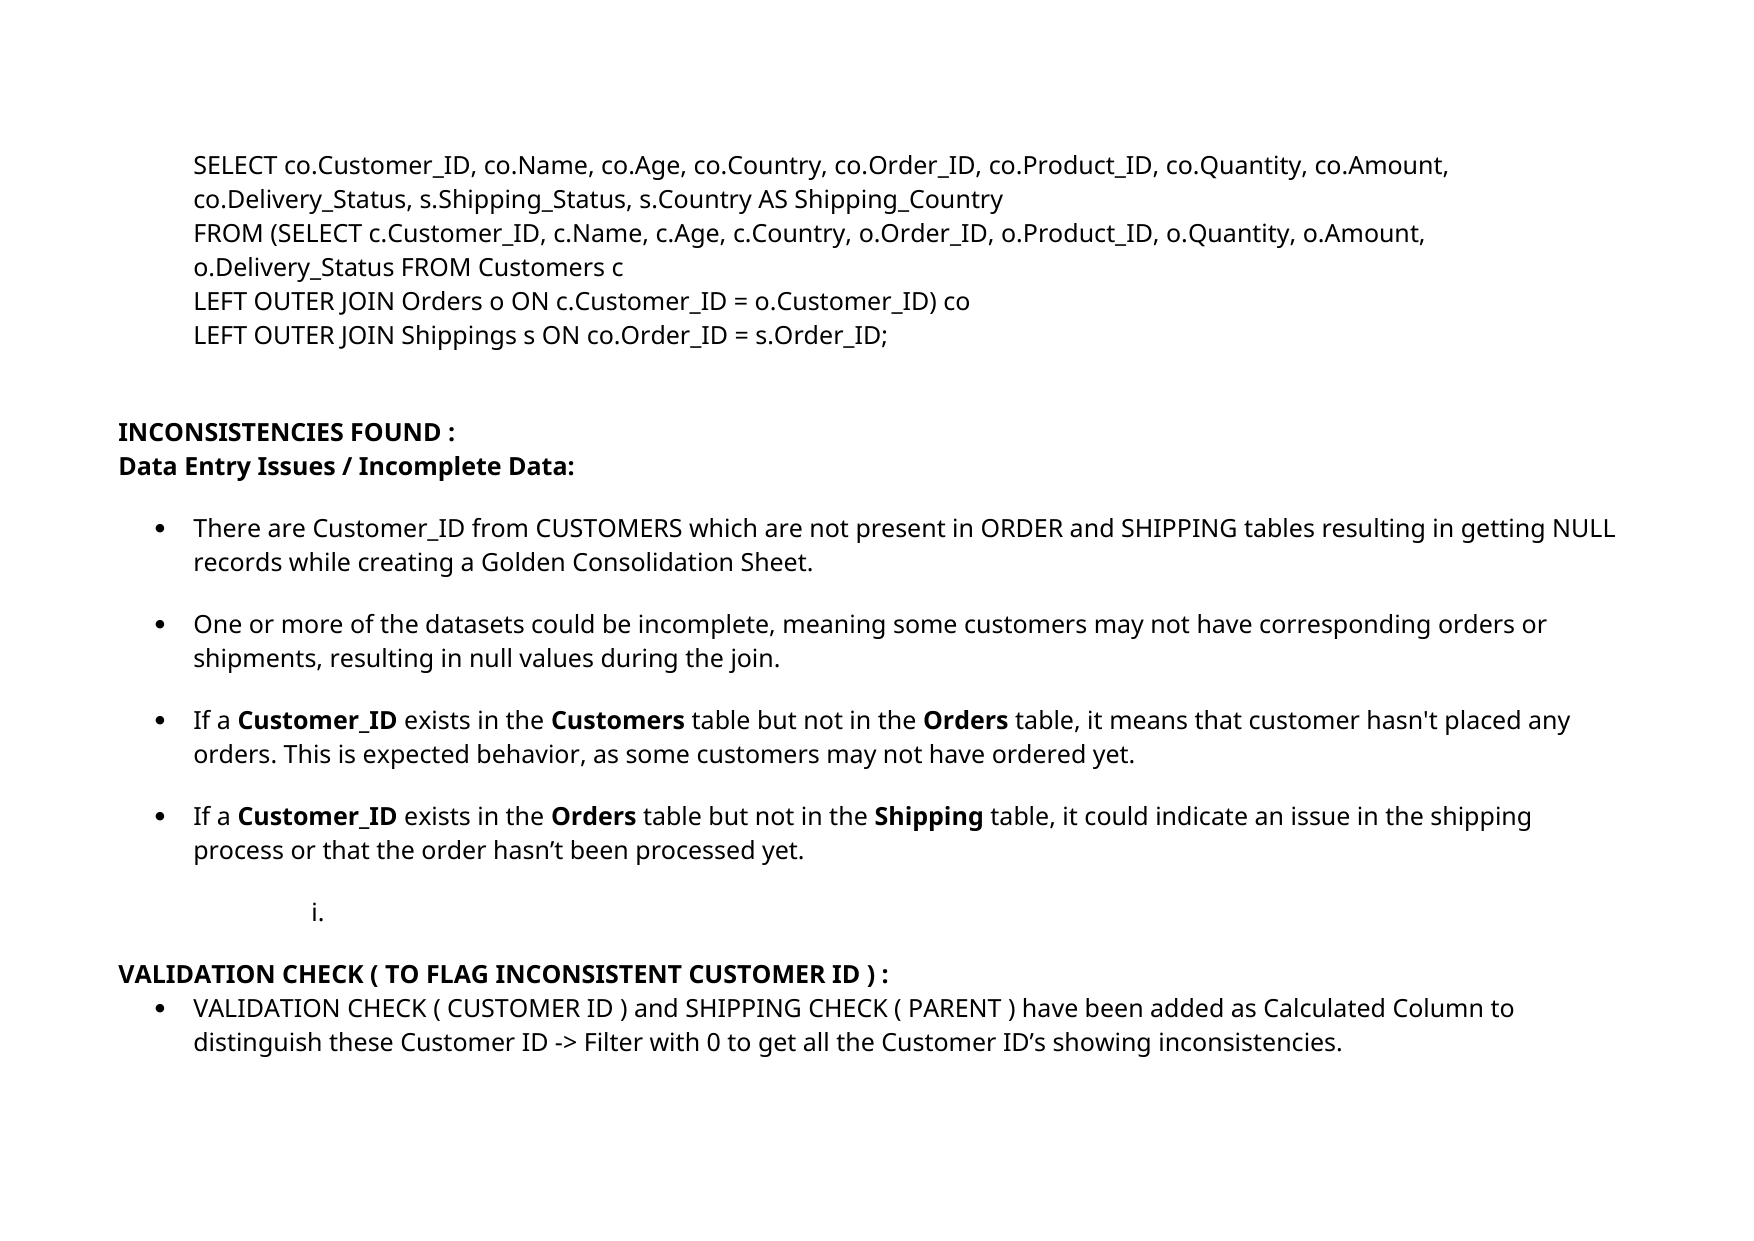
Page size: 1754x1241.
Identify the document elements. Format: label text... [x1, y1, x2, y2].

text LEFT OUTER JOIN Orders o ON c.Customer_ID = o.Customer_ID) co [193, 284, 1622, 318]
text INCONSISTENCIES FOUND : [118, 414, 1622, 448]
list VALIDATION CHECK ( CUSTOMER ID ) and SHIPPING CHECK ( PARENT ) have been added as Calculated Column to distinguish these Customer ID -> Filter with 0 to get all the Customer ID’s showing inconsistencies. [156, 991, 1622, 1059]
list One or more of the datasets could be incomplete, meaning some customers may not have corresponding orders or shipments, resulting in null values during the join. [156, 606, 1622, 703]
text Data Entry Issues / Incomplete Data: [118, 448, 1622, 510]
list There are Customer_ID from CUSTOMERS which are not present in ORDER and SHIPPING tables resulting in getting NULL records while creating a Golden Consolidation Sheet. [156, 510, 1622, 606]
list If a Customer_ID exists in the Customers table but not in the Orders table, it means that customer hasn't placed any orders. This is expected behavior, as some customers may not have ordered yet. [156, 703, 1622, 799]
text FROM (SELECT c.Customer_ID, c.Name, c.Age, c.Country, o.Order_ID, o.Product_ID, o.Quantity, o.Amount, o.Delivery_Status FROM Customers c [193, 216, 1622, 284]
list If a Customer_ID exists in the Orders table but not in the Shipping table, it could indicate an issue in the shipping process or that the order hasn’t been processed yet. [156, 799, 1622, 895]
text VALIDATION CHECK ( TO FLAG INCONSISTENT CUSTOMER ID ) : [118, 957, 1622, 991]
text SELECT co.Customer_ID, co.Name, co.Age, co.Country, co.Order_ID, co.Product_ID, co.Quantity, co.Amount, co.Delivery_Status, s.Shipping_Status, s.Country AS Shipping_Country [193, 148, 1622, 216]
text LEFT OUTER JOIN Shippings s ON co.Order_ID = s.Order_ID; [193, 318, 1622, 352]
